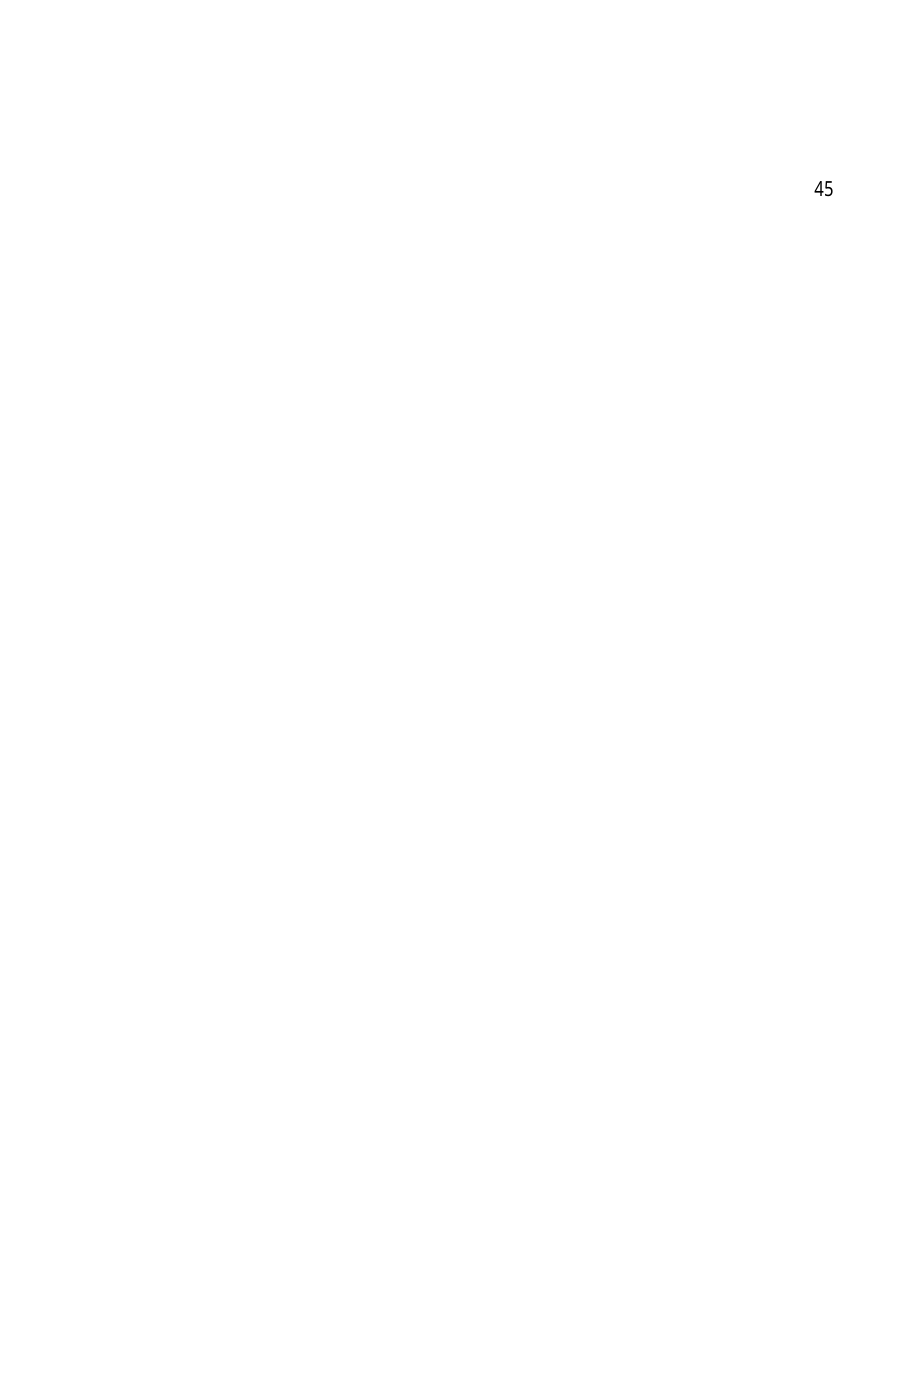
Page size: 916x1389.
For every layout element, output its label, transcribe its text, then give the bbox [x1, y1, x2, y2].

subtitle 45 [140, 174, 833, 202]
